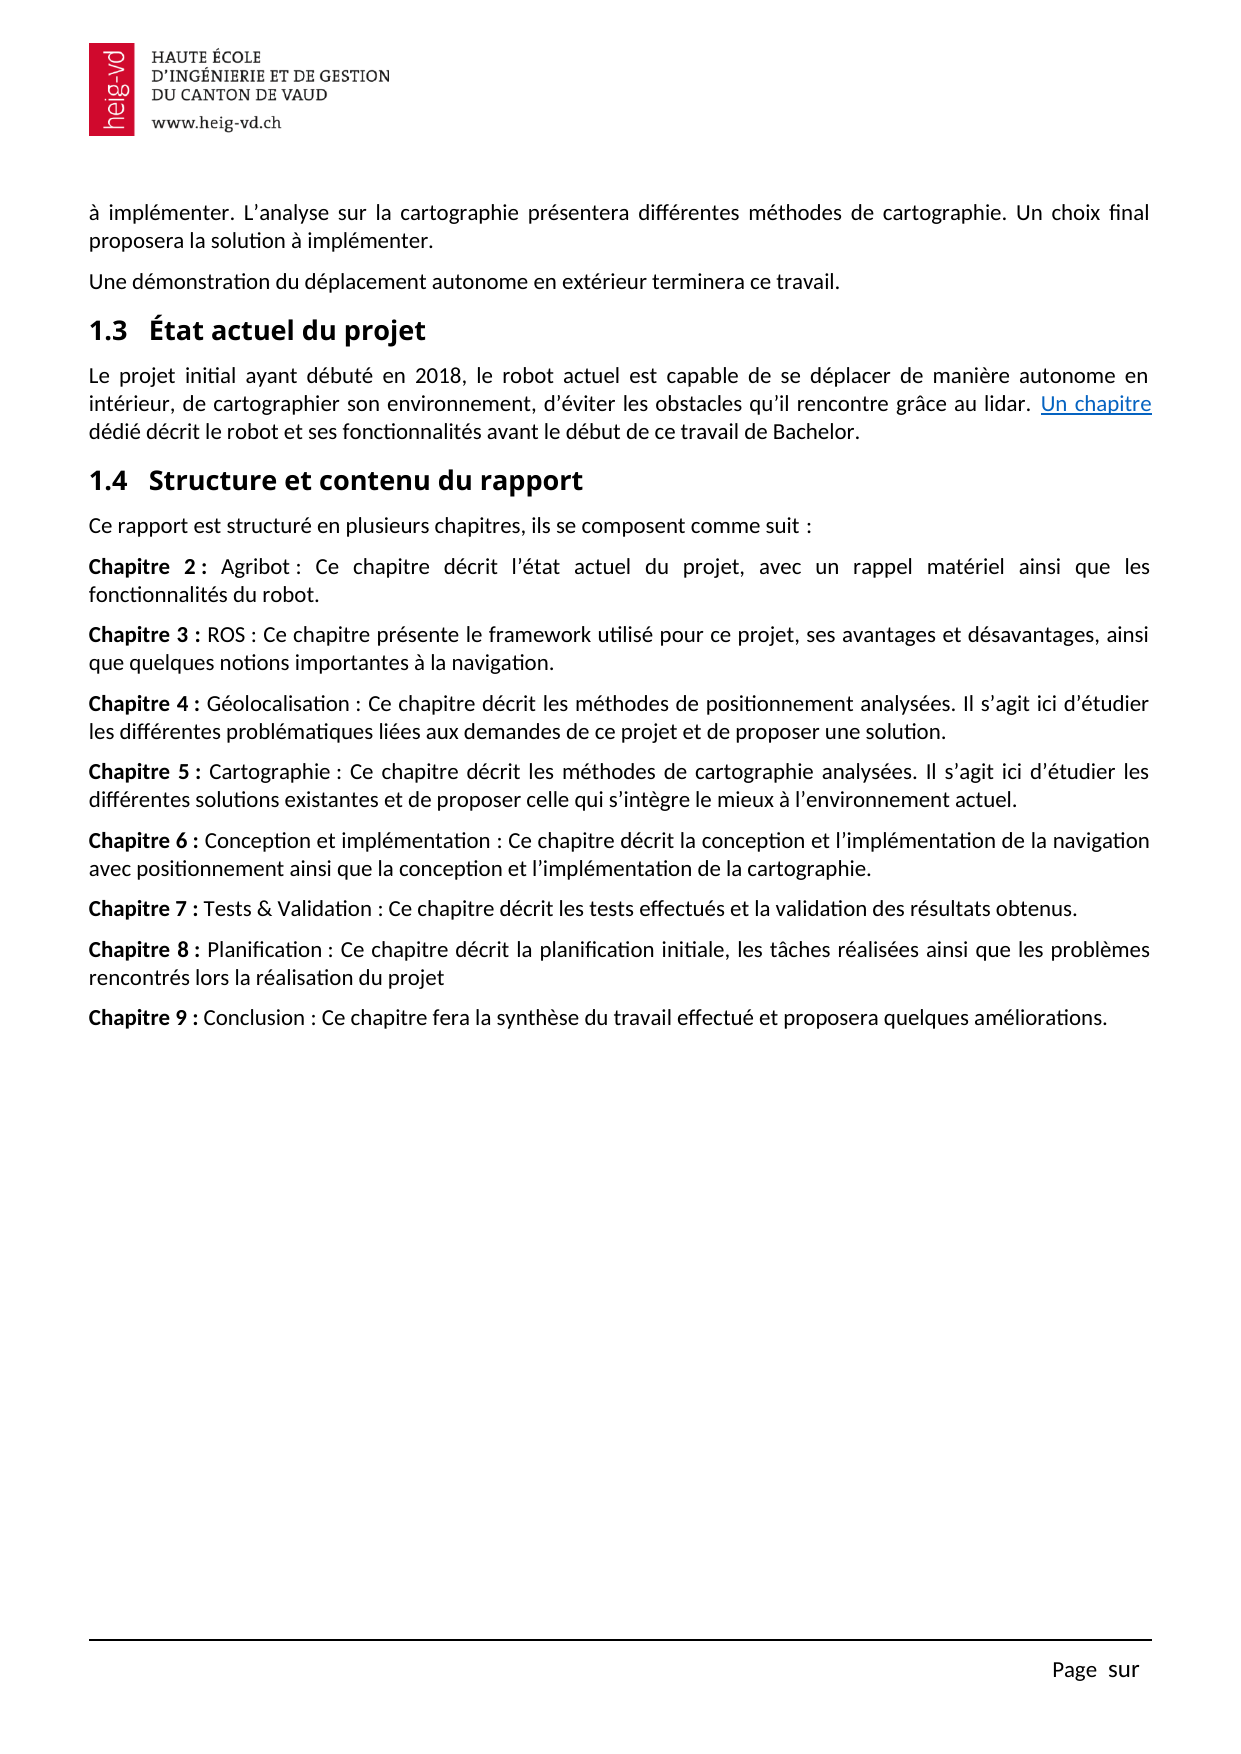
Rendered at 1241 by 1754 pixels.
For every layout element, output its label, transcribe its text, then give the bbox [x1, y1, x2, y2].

text Le projet initial ayant débuté en 2018, le robot actuel est capable de se déplacer de manière autonome en intérieur, de cartographier son environnement, d’éviter les obstacles qu’il rencontre grâce au lidar. Un chapitre dédié décrit le robot et ses fonctionnalités avant le début de ce travail de Bachelor. [89, 361, 1152, 445]
text Une démonstration du déplacement autonome en extérieur terminera ce travail. [89, 267, 1152, 295]
text Ce rapport est structuré en plusieurs chapitres, ils se composent comme suit : [89, 511, 1152, 539]
text Chapitre 4 : Géolocalisation : Ce chapitre décrit les méthodes de positionnement analysées. Il s’agit ici d’étudier les différentes problématiques liées aux demandes de ce projet et de proposer une solution. [89, 689, 1152, 745]
text Chapitre 9 : Conclusion : Ce chapitre fera la synthèse du travail effectué et proposera quelques améliorations. [89, 1003, 1152, 1032]
text Chapitre 8 : Planification : Ce chapitre décrit la planification initiale, les tâches réalisées ainsi que les problèmes rencontrés lors la réalisation du projet [89, 935, 1152, 991]
subtitle État actuel du projet [89, 312, 1152, 349]
picture [89, 43, 389, 136]
subtitle Structure et contenu du rapport [89, 462, 1152, 499]
text Chapitre 7 : Tests & Validation : Ce chapitre décrit les tests effectués et la validation des résultats obtenus. [89, 894, 1152, 922]
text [89, 198, 1152, 254]
text Chapitre 6 : Conception et implémentation : Ce chapitre décrit la conception et l’implémentation de la navigation avec positionnement ainsi que la conception et l’implémentation de la cartographie. [89, 826, 1152, 882]
text Chapitre 3 : ROS : Ce chapitre présente le framework utilisé pour ce projet, ses avantages et désavantages, ainsi que quelques notions importantes à la navigation. [89, 620, 1152, 676]
text Chapitre 5 : Cartographie : Ce chapitre décrit les méthodes de cartographie analysées. Il s’agit ici d’étudier les différentes solutions existantes et de proposer celle qui s’intègre le mieux à l’environnement actuel. [89, 757, 1152, 813]
text Chapitre 2 : Agribot : Ce chapitre décrit l’état actuel du projet, avec un rappel matériel ainsi que les fonctionnalités du robot. [89, 552, 1152, 608]
